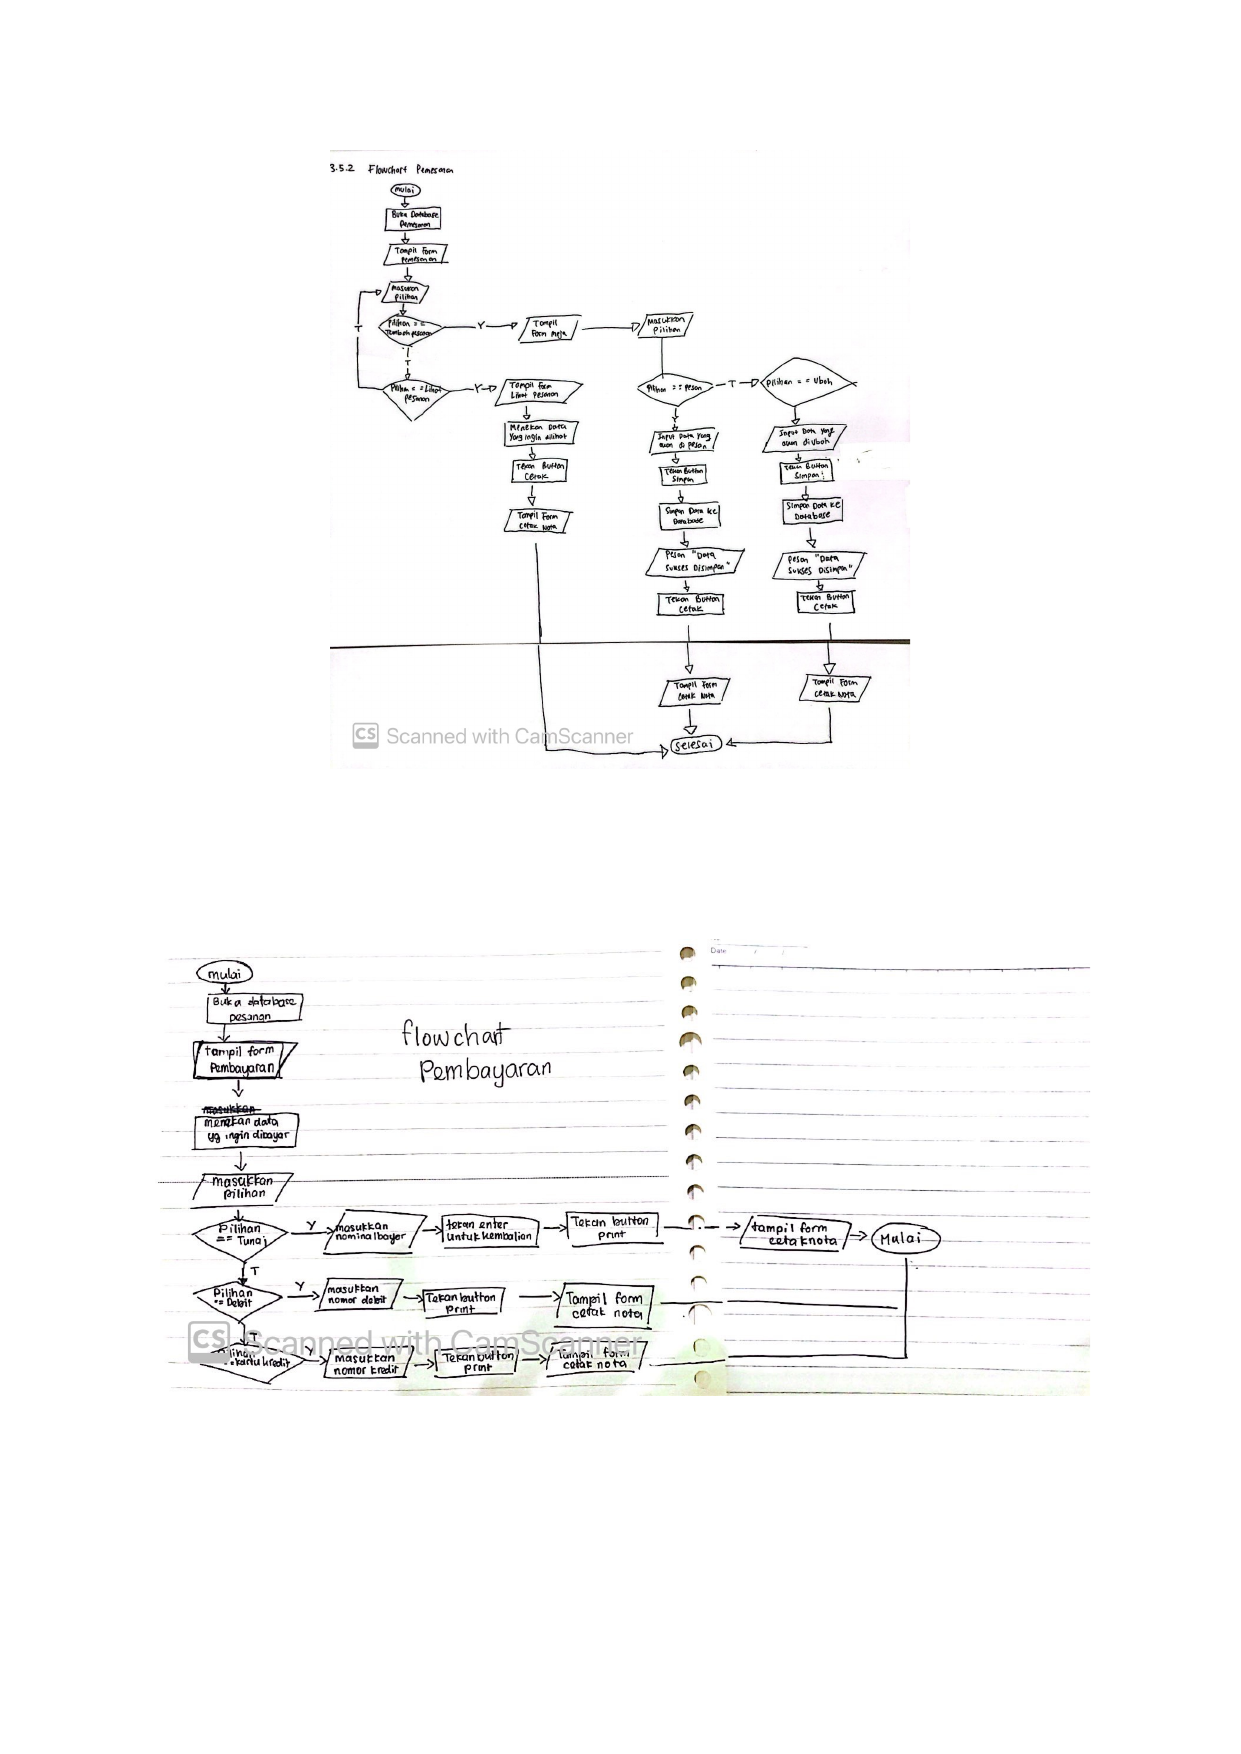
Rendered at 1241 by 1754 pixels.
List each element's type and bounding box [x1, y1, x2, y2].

picture [330, 150, 911, 769]
picture [150, 939, 1091, 1396]
